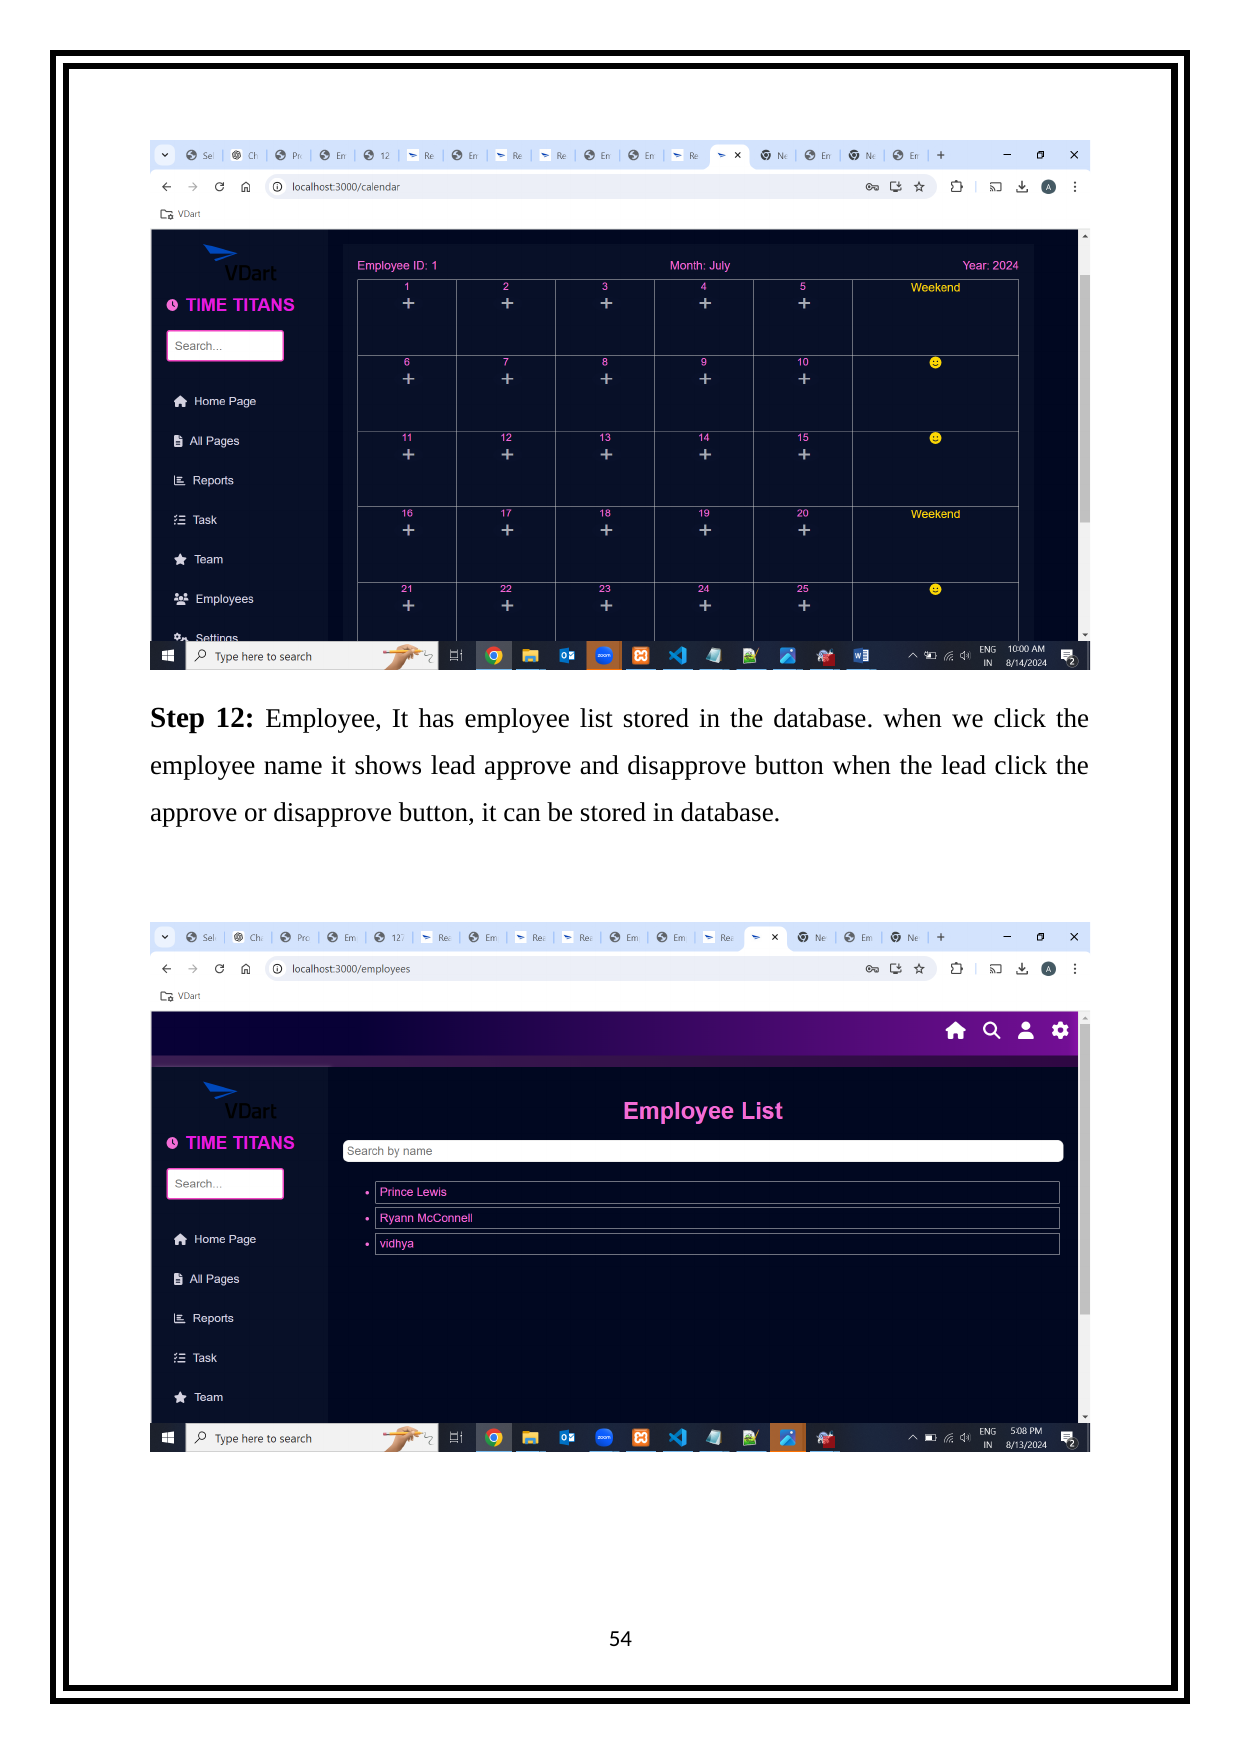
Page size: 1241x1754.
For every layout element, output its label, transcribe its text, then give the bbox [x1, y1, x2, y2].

text Step 12: Employee, It has employee list stored in the database. when we click the employee name it shows lead approve and disapprove button when the lead click the approve or disapprove button, it can be stored in database. [150, 700, 1090, 827]
picture [150, 140, 1091, 670]
picture [150, 922, 1091, 1452]
